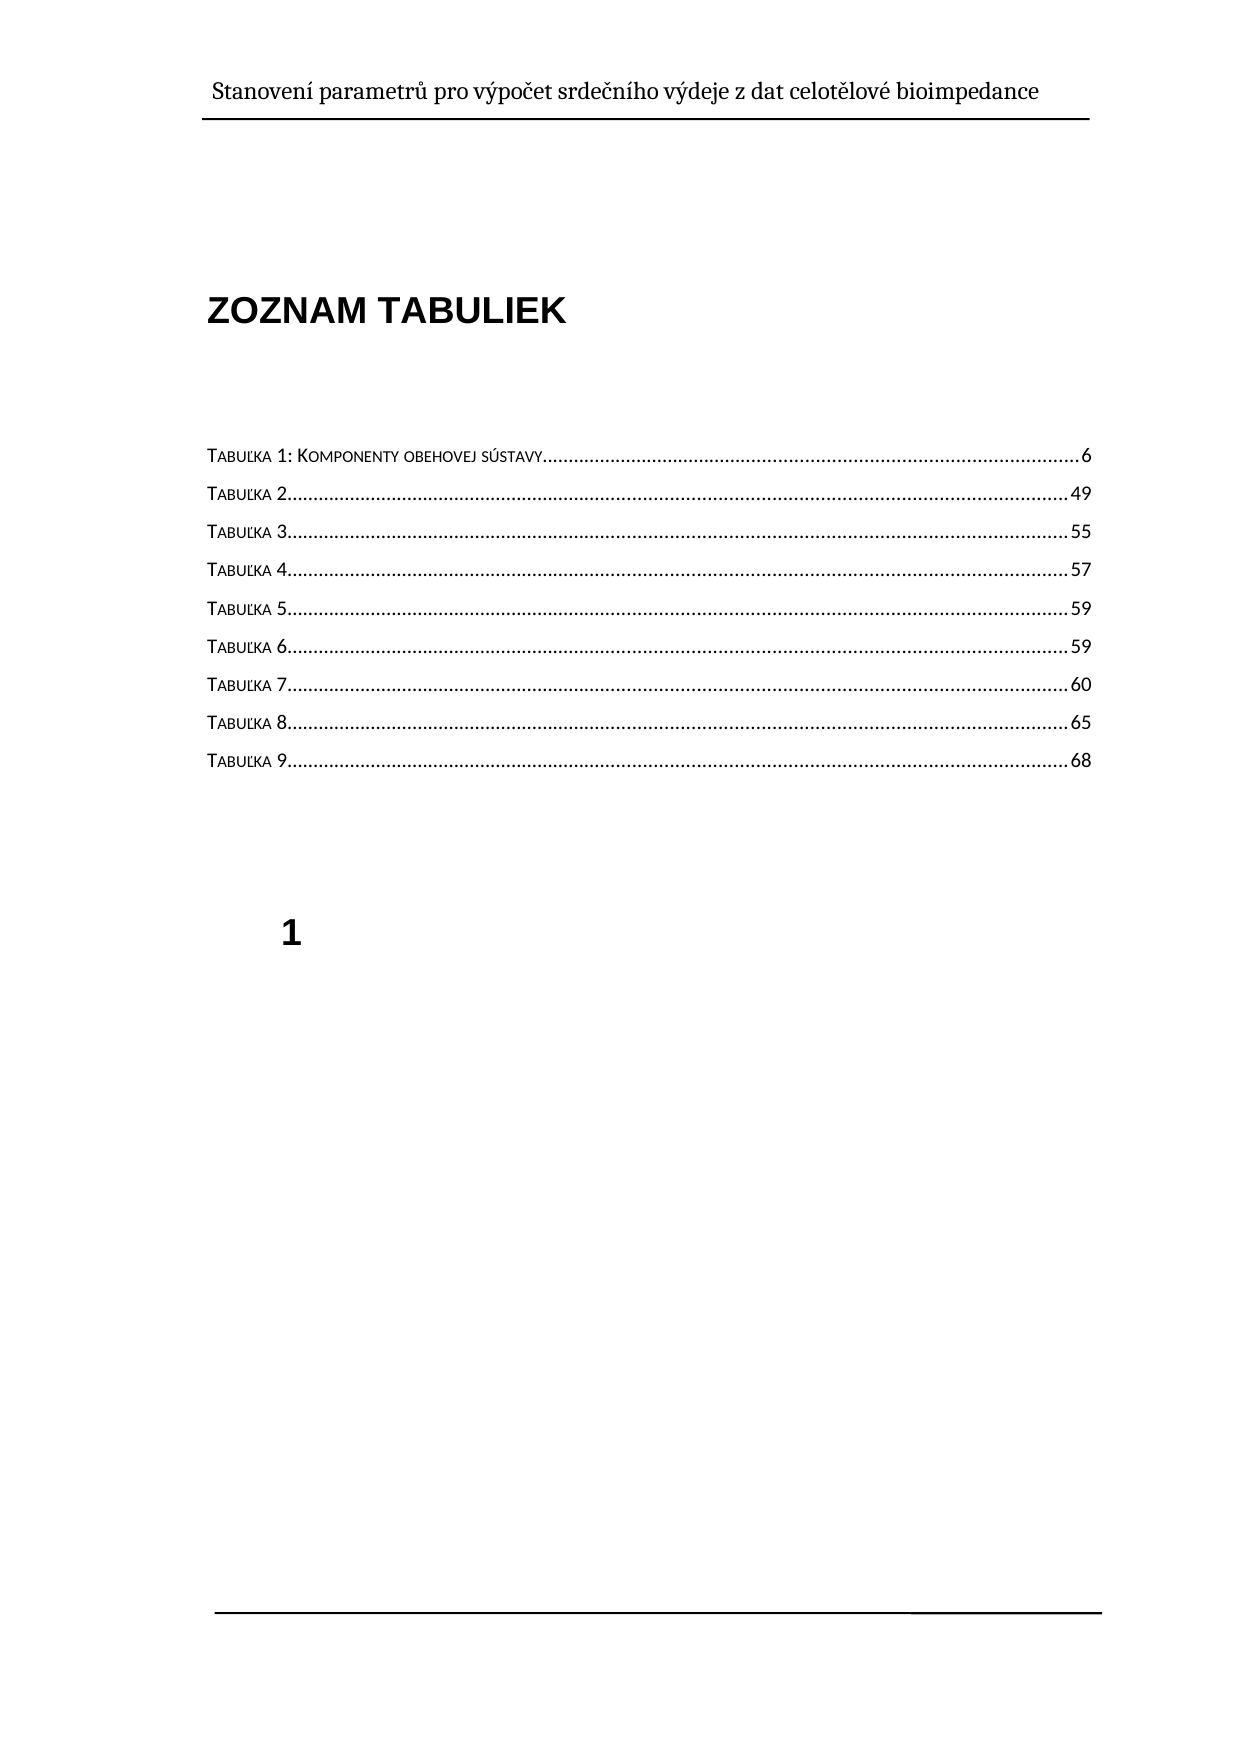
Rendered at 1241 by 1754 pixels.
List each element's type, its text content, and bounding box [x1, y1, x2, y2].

text Tabuľka 1: Komponenty obehovej sústavy 6 [207, 442, 1092, 468]
text Tabuľka 6 59 [207, 633, 1092, 658]
subtitle ZOZNAM TABULIEK [207, 288, 1092, 331]
text Tabuľka 8 65 [207, 709, 1092, 734]
text Tabuľka 2 49 [207, 480, 1092, 506]
text Tabuľka 3 55 [207, 518, 1092, 544]
text Tabuľka 9 68 [207, 747, 1092, 773]
text Tabuľka 5 59 [207, 595, 1092, 620]
text Tabuľka 7 60 [207, 671, 1092, 696]
text Tabuľka 4 57 [207, 557, 1092, 582]
